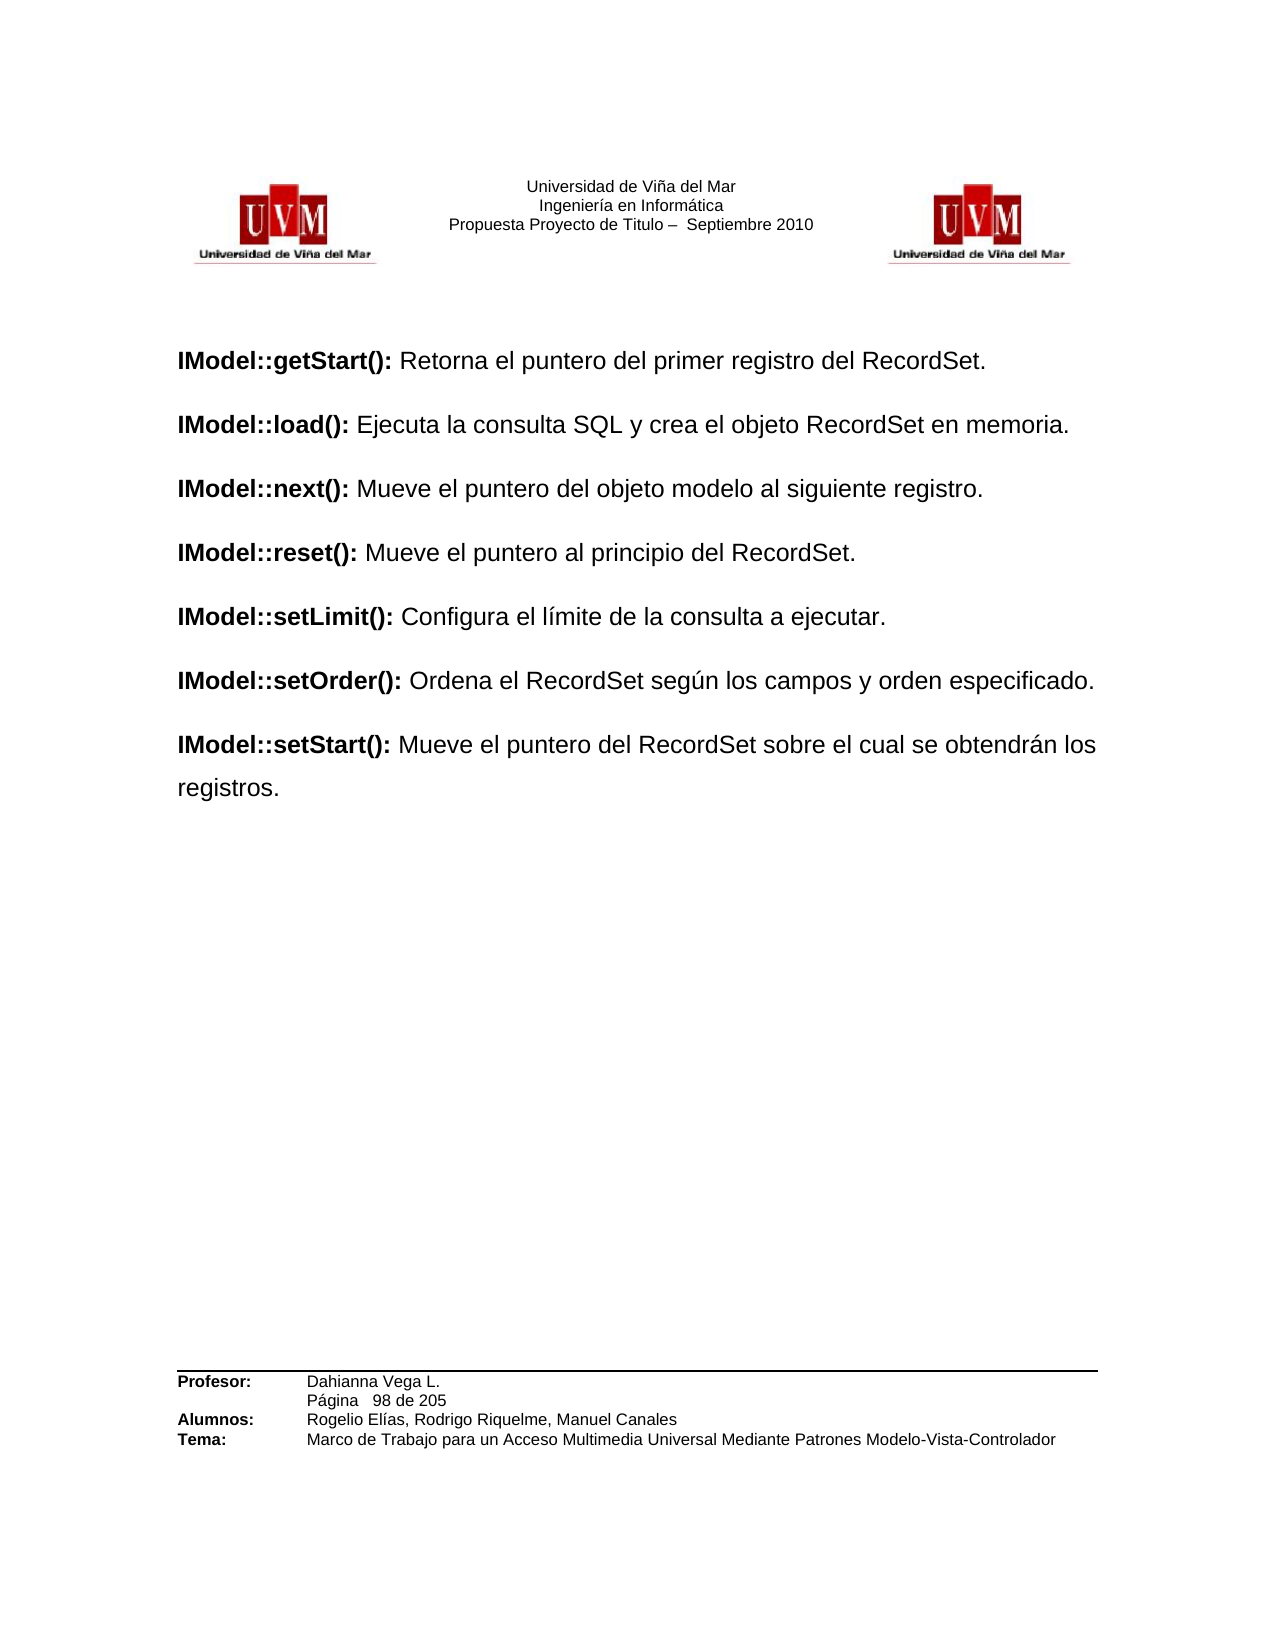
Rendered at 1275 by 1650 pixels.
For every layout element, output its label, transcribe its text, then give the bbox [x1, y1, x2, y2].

text IModel::setLimit(): Configura el límite de la consulta a ejecutar. [177, 602, 1098, 631]
text IModel::getStart(): Retorna el puntero del primer registro del RecordSet. [177, 346, 1098, 375]
text IModel::reset(): Mueve el puntero al principio del RecordSet. [177, 538, 1098, 567]
picture [177, 176, 390, 267]
text IModel::setOrder(): Ordena el RecordSet según los campos y orden especificado. [177, 666, 1098, 695]
text IModel::next(): Mueve el puntero del objeto modelo al siguiente registro. [177, 474, 1098, 503]
text IModel::setStart(): Mueve el puntero del RecordSet sobre el cual se obtendrán los registros. [177, 730, 1098, 802]
picture [871, 176, 1084, 267]
text IModel::load(): Ejecuta la consulta SQL y crea el objeto RecordSet en memoria. [177, 410, 1098, 439]
